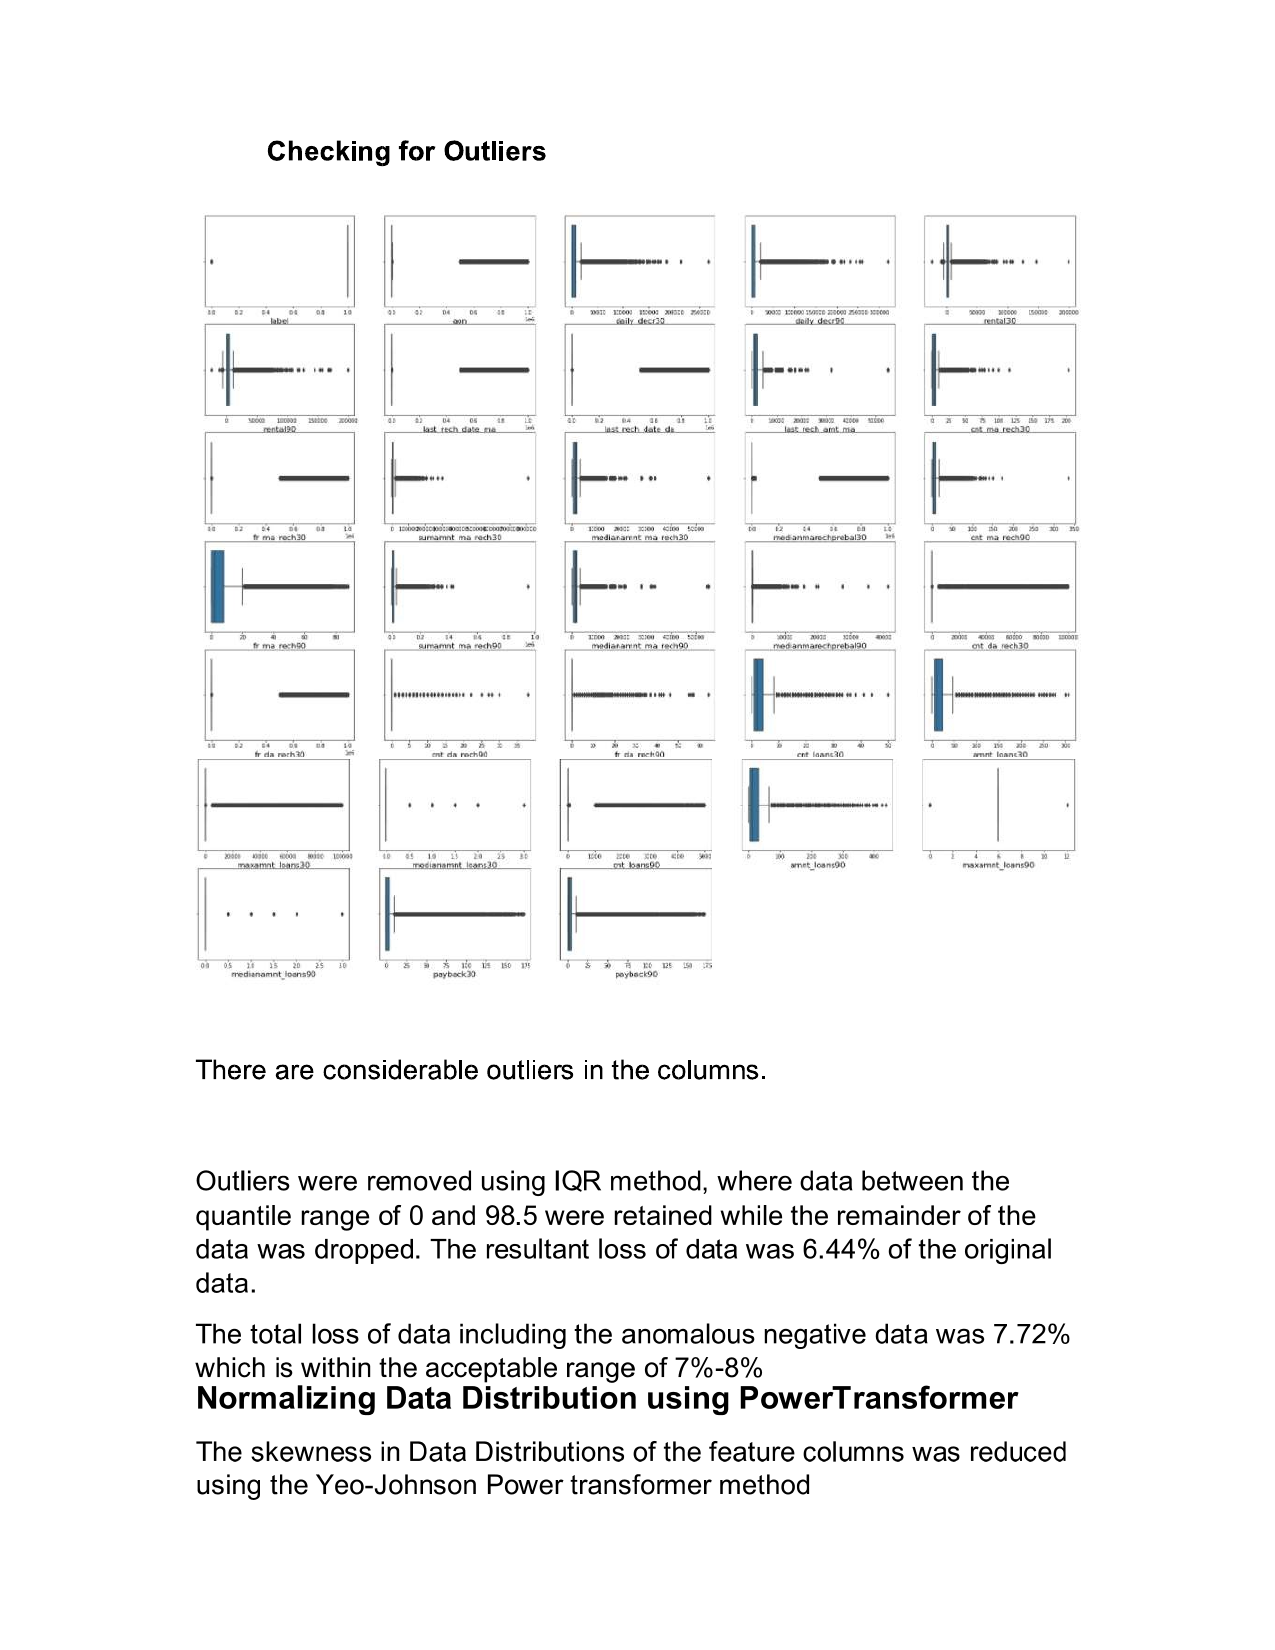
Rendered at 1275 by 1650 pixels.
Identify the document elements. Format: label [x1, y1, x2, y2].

picture [195, 759, 1082, 990]
picture [195, 212, 1082, 757]
picture [194, 1169, 1070, 1383]
picture [195, 1384, 1066, 1500]
